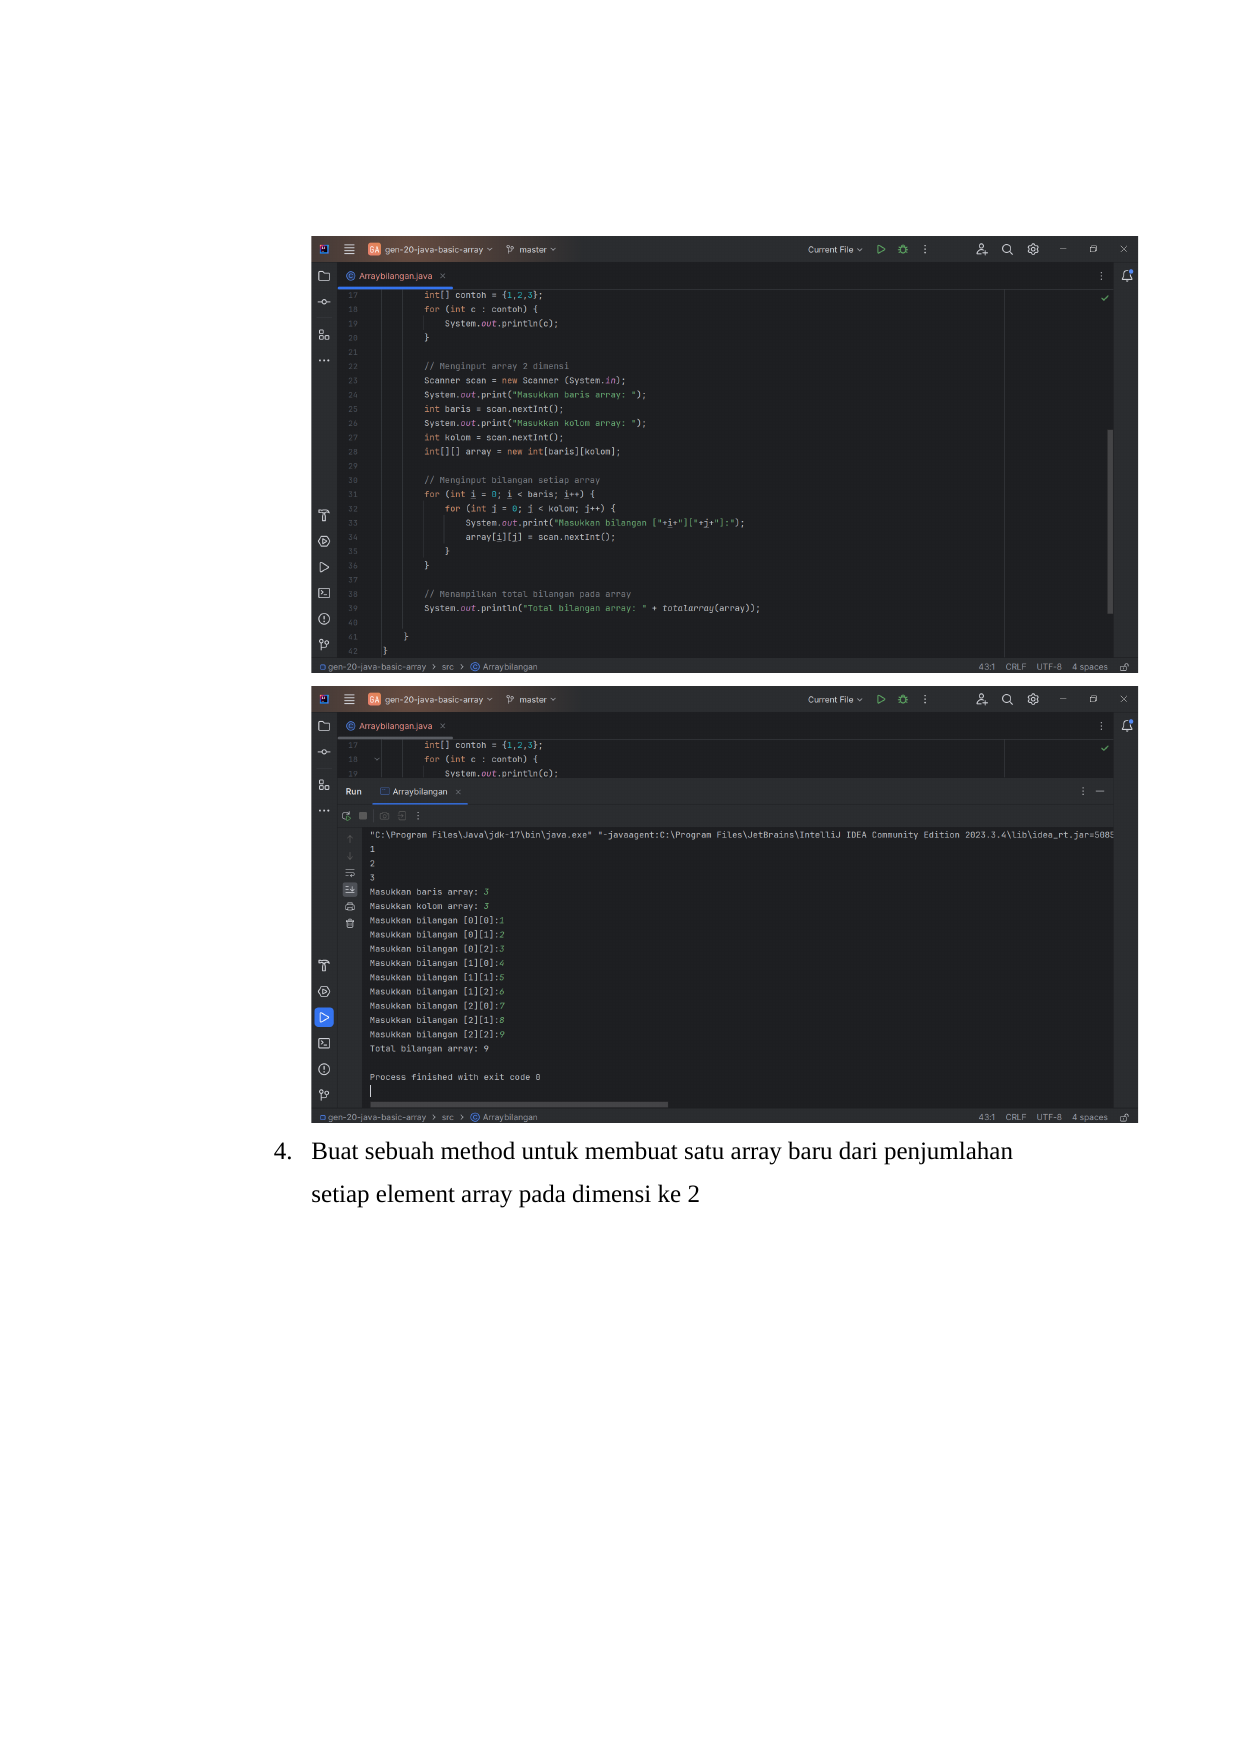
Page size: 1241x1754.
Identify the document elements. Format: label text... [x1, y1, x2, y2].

picture [311, 686, 1139, 1123]
list Buat sebuah method untuk membuat satu array baru dari penjumlahan setiap element array pada dimensi ke 2 [274, 1136, 1063, 1208]
picture [311, 236, 1139, 673]
